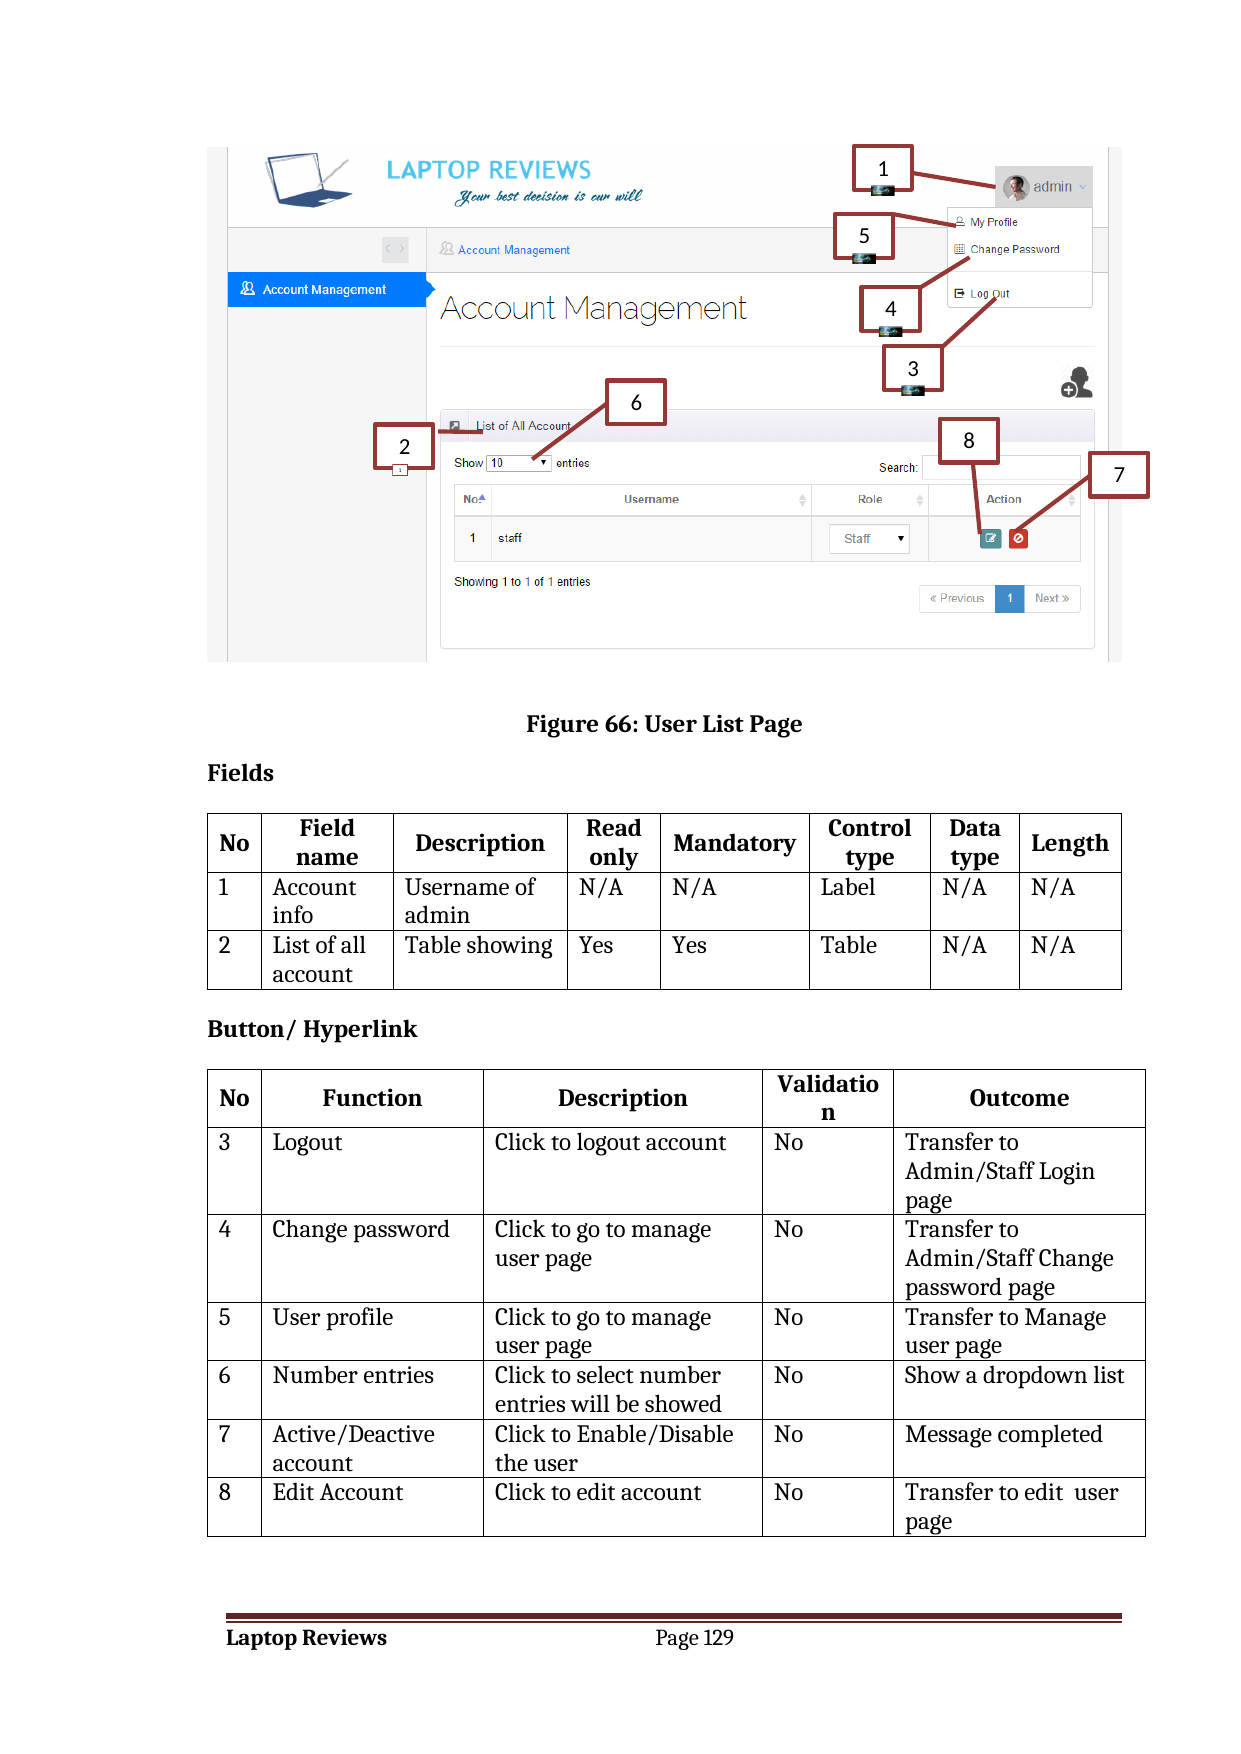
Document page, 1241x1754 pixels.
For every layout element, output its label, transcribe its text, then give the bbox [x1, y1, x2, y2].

text Fields [207, 759, 1122, 788]
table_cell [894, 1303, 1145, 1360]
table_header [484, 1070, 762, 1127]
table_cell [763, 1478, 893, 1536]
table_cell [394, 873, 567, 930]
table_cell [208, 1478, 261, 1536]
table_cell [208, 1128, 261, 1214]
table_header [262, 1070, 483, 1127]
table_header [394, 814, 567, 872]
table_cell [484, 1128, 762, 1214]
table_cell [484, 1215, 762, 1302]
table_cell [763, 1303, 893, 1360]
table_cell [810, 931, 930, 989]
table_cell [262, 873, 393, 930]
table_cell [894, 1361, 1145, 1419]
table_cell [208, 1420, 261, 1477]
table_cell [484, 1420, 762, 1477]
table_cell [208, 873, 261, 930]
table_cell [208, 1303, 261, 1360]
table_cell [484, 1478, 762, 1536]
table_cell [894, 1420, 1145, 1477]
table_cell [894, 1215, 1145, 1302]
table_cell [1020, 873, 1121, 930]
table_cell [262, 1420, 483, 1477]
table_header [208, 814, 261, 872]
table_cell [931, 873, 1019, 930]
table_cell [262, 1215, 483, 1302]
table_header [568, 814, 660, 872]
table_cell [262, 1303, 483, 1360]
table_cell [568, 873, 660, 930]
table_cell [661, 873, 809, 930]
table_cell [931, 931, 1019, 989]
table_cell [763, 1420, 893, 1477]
text Figure 66: User List Page [207, 709, 1122, 738]
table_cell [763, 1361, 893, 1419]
text Button/ Hyperlink [207, 1015, 1122, 1043]
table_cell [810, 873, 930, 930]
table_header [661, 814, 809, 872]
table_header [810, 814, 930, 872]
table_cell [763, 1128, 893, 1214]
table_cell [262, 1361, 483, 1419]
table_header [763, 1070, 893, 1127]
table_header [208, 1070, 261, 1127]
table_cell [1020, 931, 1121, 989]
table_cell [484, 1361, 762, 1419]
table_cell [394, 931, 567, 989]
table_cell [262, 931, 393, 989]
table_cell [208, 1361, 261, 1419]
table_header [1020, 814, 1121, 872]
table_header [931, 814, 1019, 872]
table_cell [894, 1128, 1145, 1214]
picture [207, 147, 1122, 662]
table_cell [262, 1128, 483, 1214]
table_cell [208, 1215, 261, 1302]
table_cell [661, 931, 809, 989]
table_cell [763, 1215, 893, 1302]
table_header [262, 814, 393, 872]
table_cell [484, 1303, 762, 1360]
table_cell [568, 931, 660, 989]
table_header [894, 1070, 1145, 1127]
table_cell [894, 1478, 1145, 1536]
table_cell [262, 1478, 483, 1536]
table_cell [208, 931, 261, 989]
